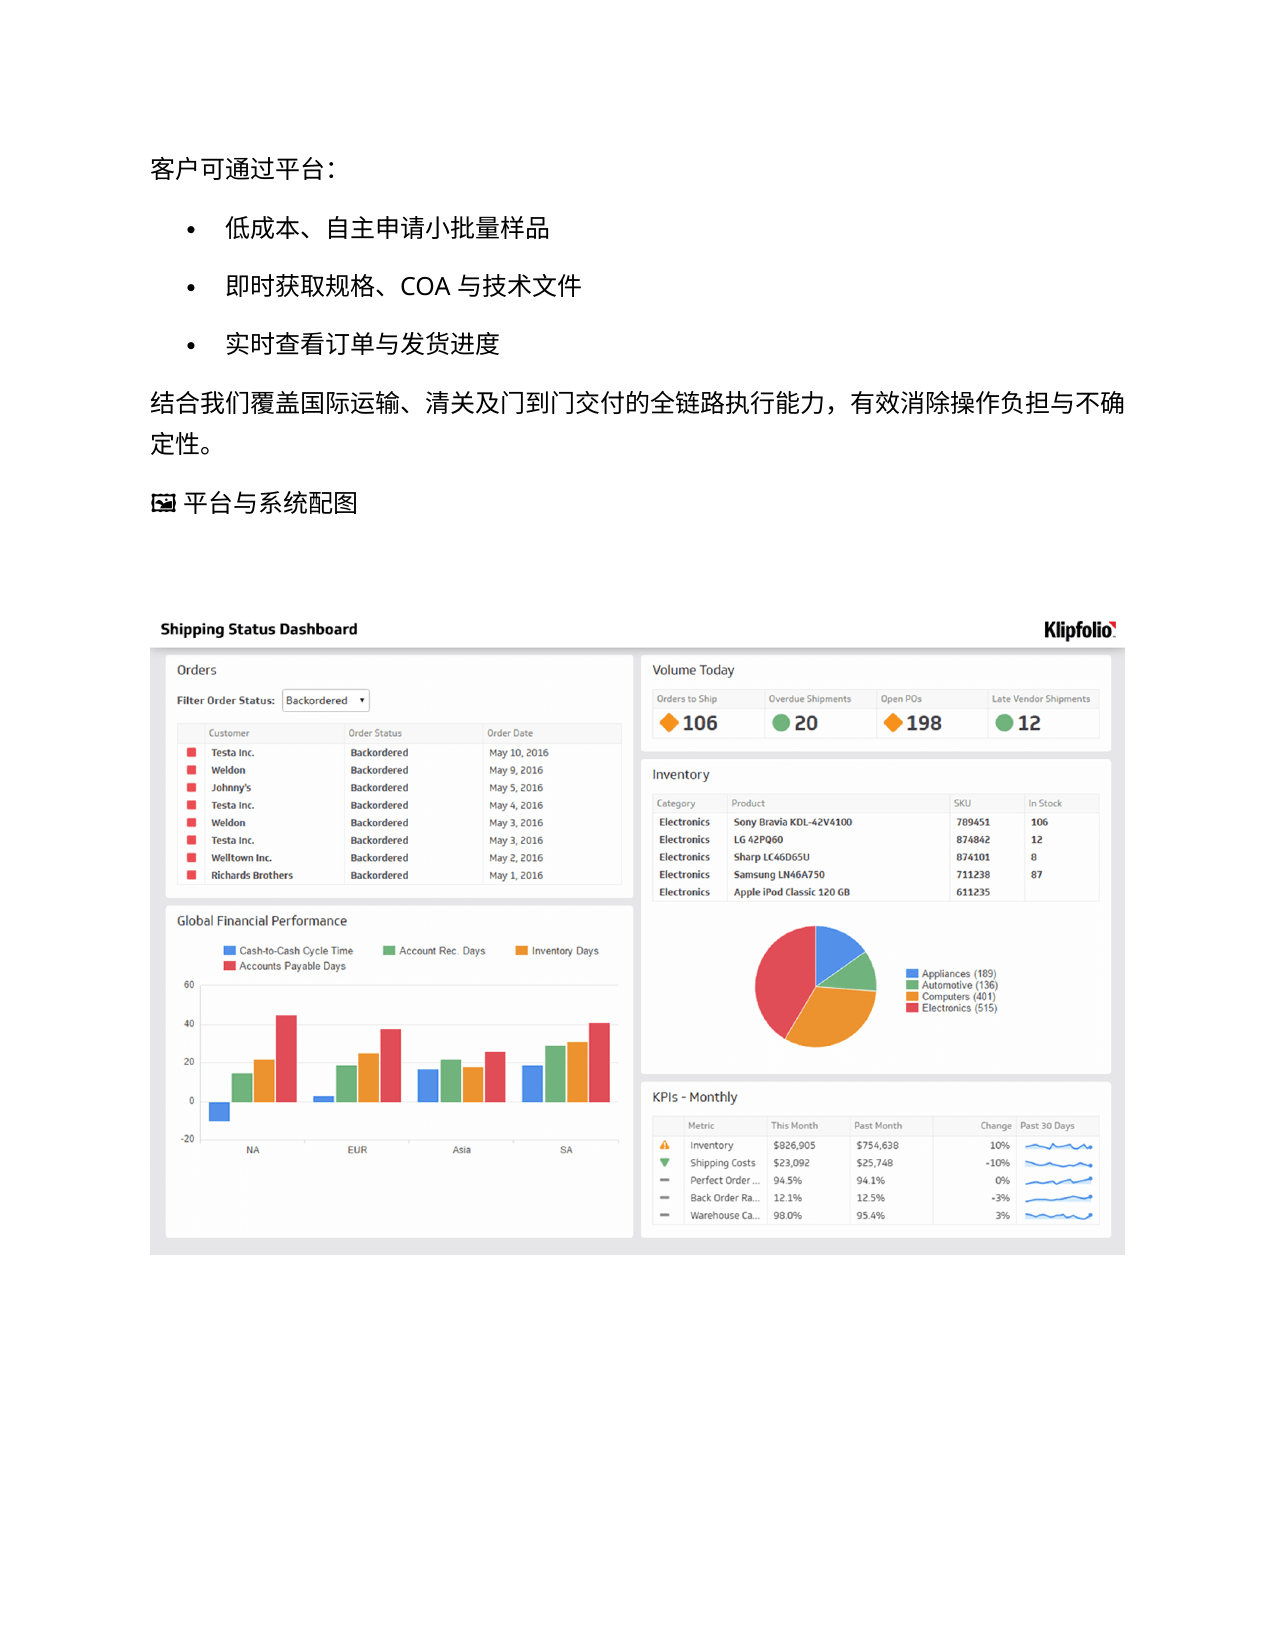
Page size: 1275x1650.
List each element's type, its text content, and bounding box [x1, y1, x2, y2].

picture [150, 613, 1125, 1255]
text 结合我们覆盖国际运输、清关及门到门交付的全链路执行能力，有效消除操作负担与不确定性。 [150, 383, 1125, 461]
list 即时获取规格、COA 与技术文件 [187, 267, 1125, 303]
text 🖼️ 平台与系统配图 [150, 483, 1125, 519]
text 客户可通过平台： [150, 150, 1125, 186]
list 实时查看订单与发货进度 [187, 325, 1125, 361]
list 低成本、自主申请小批量样品 [187, 208, 1125, 244]
